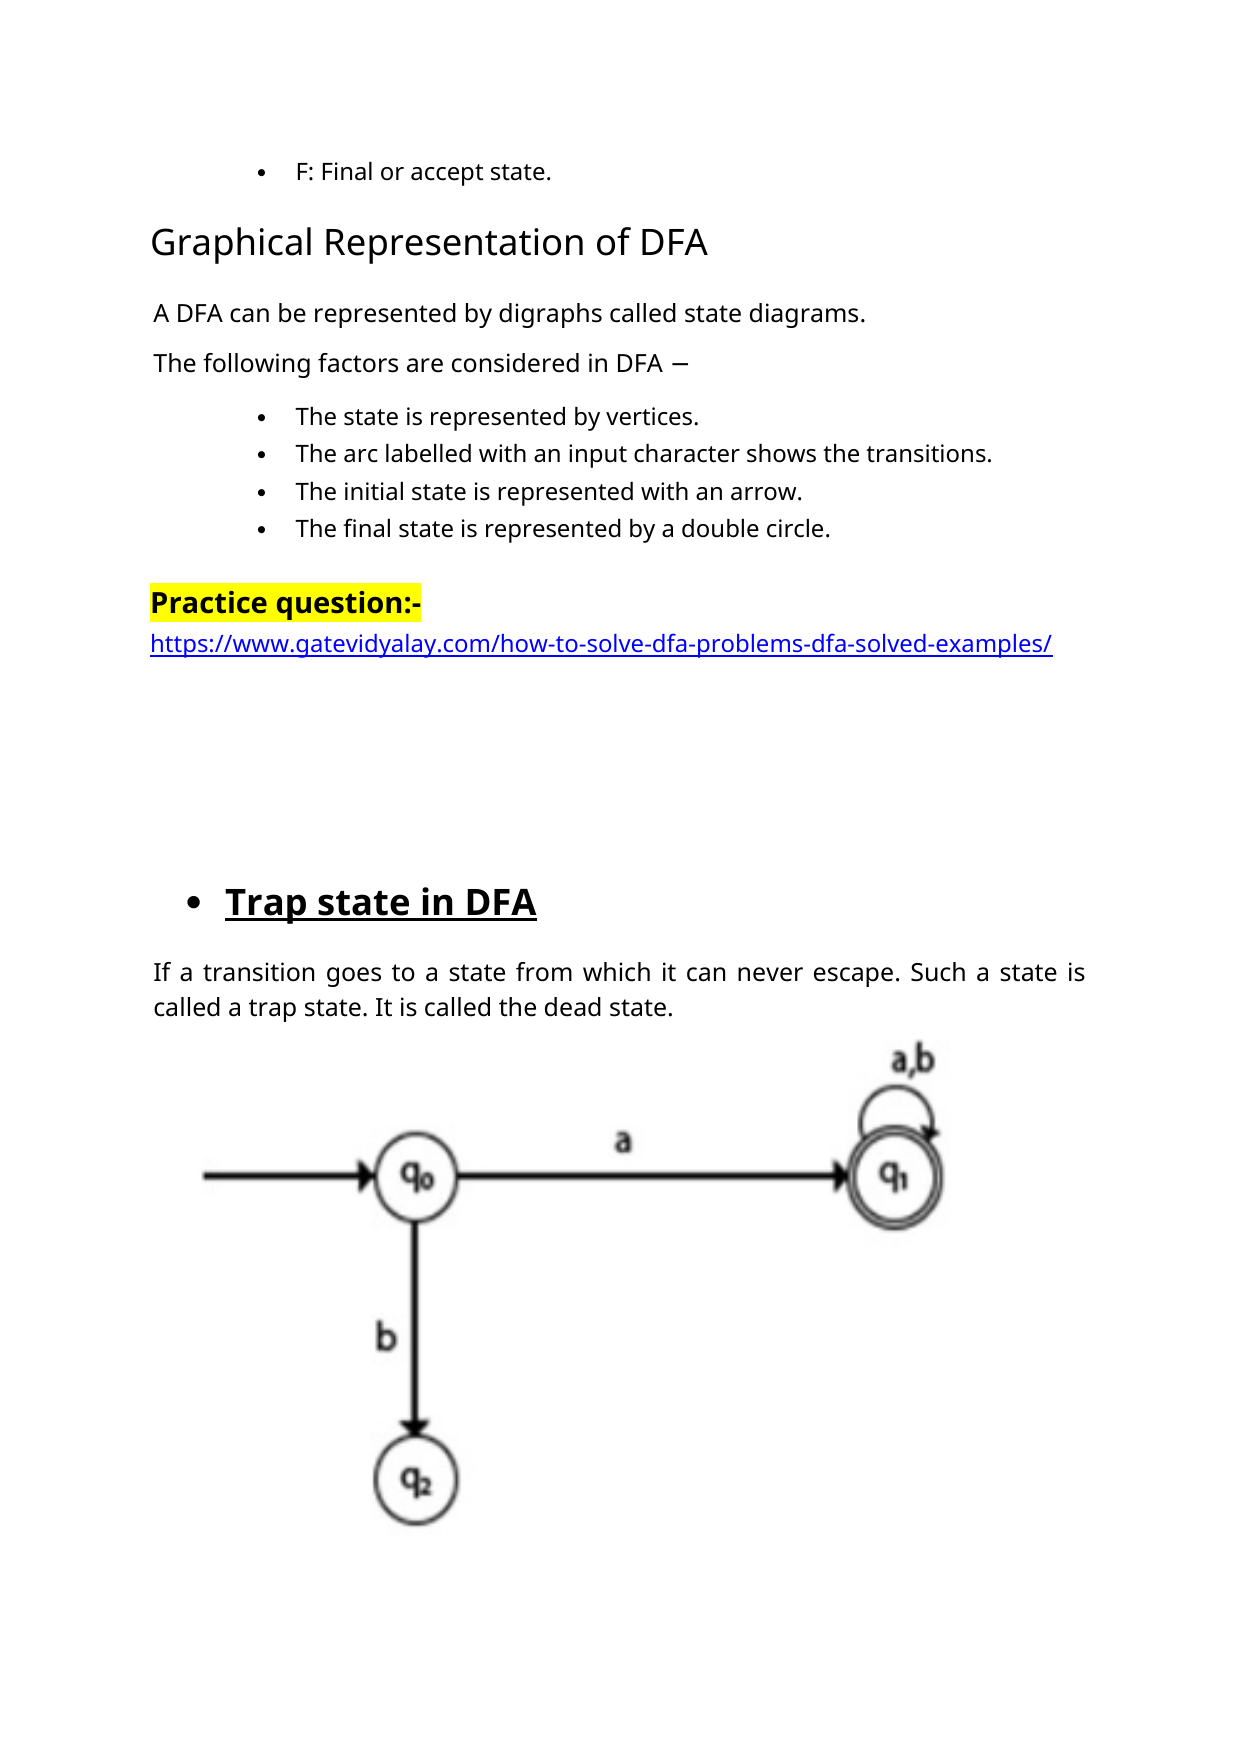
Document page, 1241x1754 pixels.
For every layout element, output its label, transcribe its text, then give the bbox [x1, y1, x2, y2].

text Graphical Representation of DFA [150, 217, 1090, 266]
text https://www.gatevidyalay.com/how-to-solve-dfa-problems-dfa-solved-examples/ [150, 622, 1090, 659]
list F: Final or accept state. [258, 150, 1090, 187]
subtitle Trap state in DFA [187, 876, 1090, 926]
list The final state is represented by a double circle. [258, 507, 1090, 545]
text If a transition goes to a state from which it can never escape. Such a state is called a trap state. It is called the dead state. [153, 955, 1087, 1023]
text The following factors are considered in DFA − [153, 345, 1087, 379]
text A DFA can be represented by digraphs called state diagrams. [153, 296, 1087, 329]
list The arc labelled with an input character shows the transitions. [258, 432, 1090, 470]
picture [153, 1038, 1025, 1564]
list The initial state is represented with an arrow. [258, 470, 1090, 507]
list The state is represented by vertices. [258, 395, 1090, 432]
text Practice question:- [150, 582, 1090, 622]
